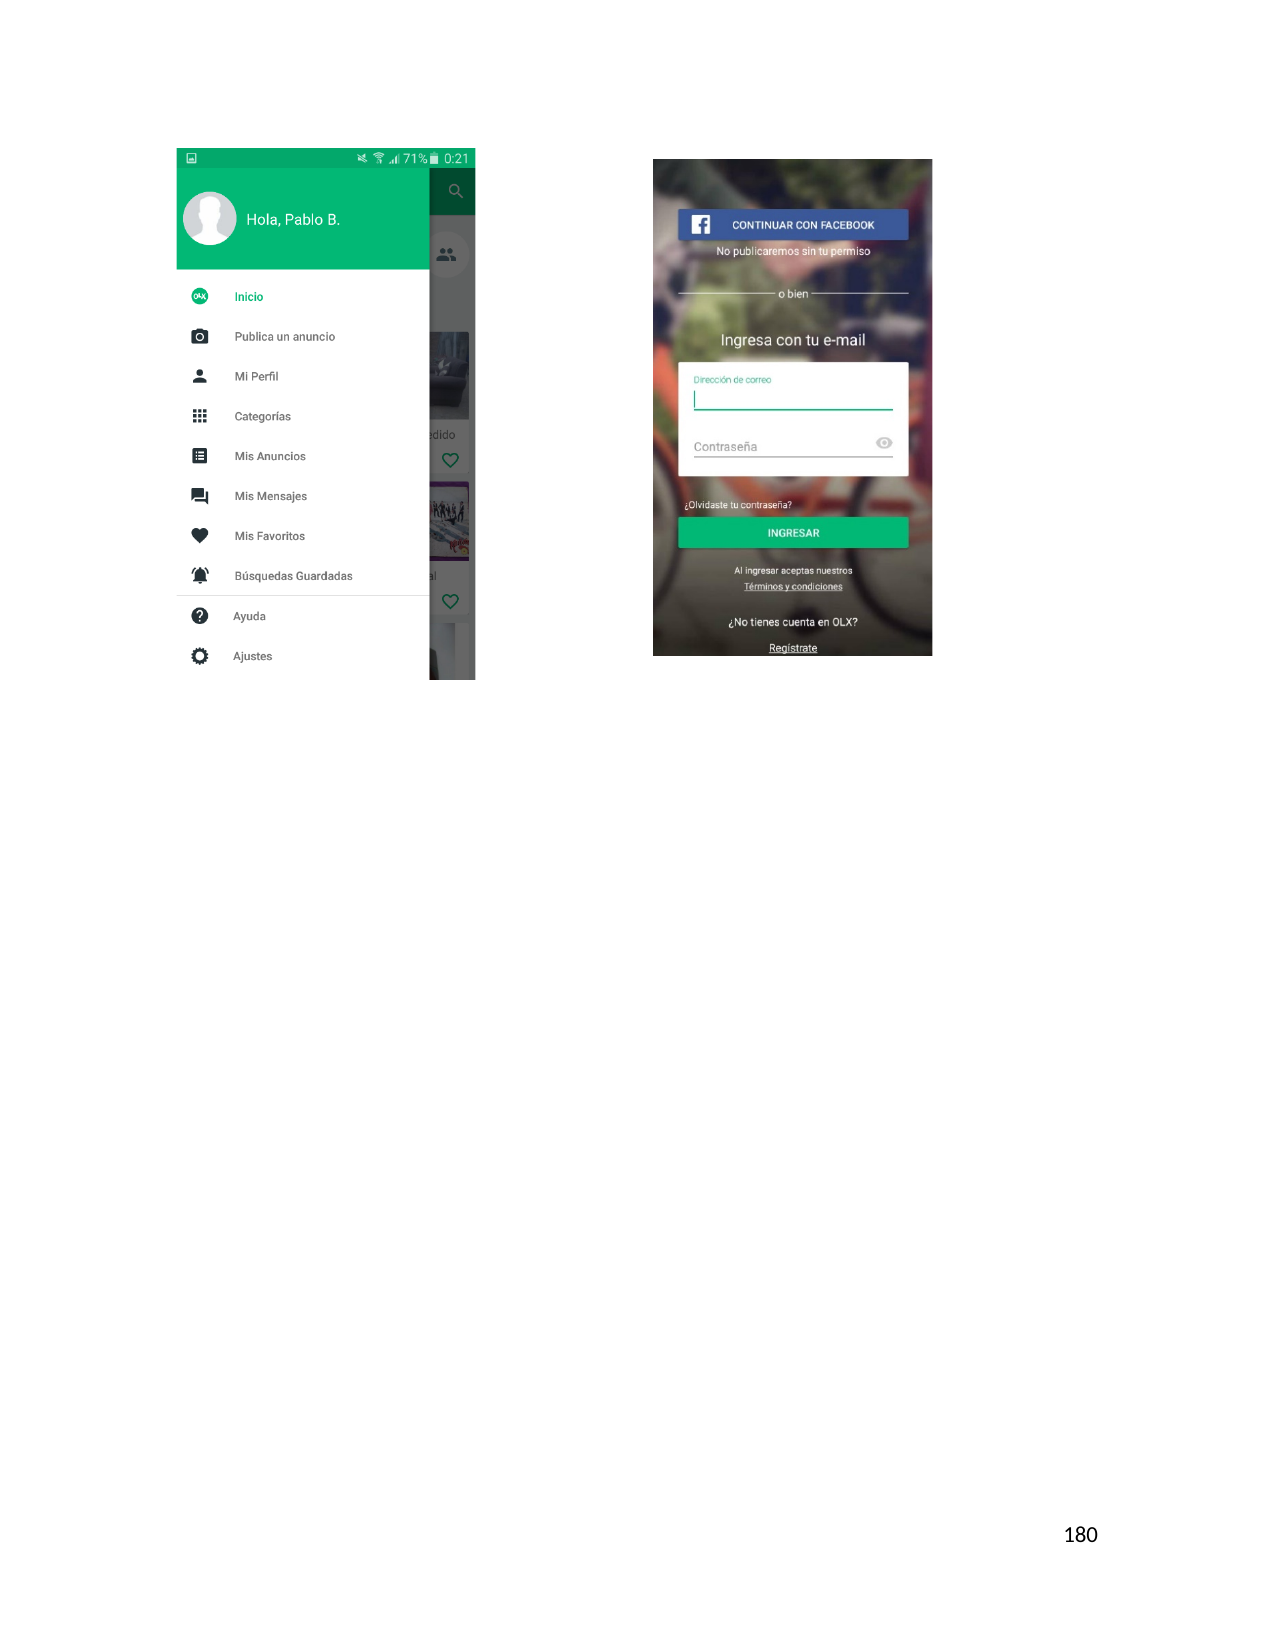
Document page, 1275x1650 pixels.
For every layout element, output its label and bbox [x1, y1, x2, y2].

picture [176, 148, 476, 680]
picture [653, 159, 933, 656]
